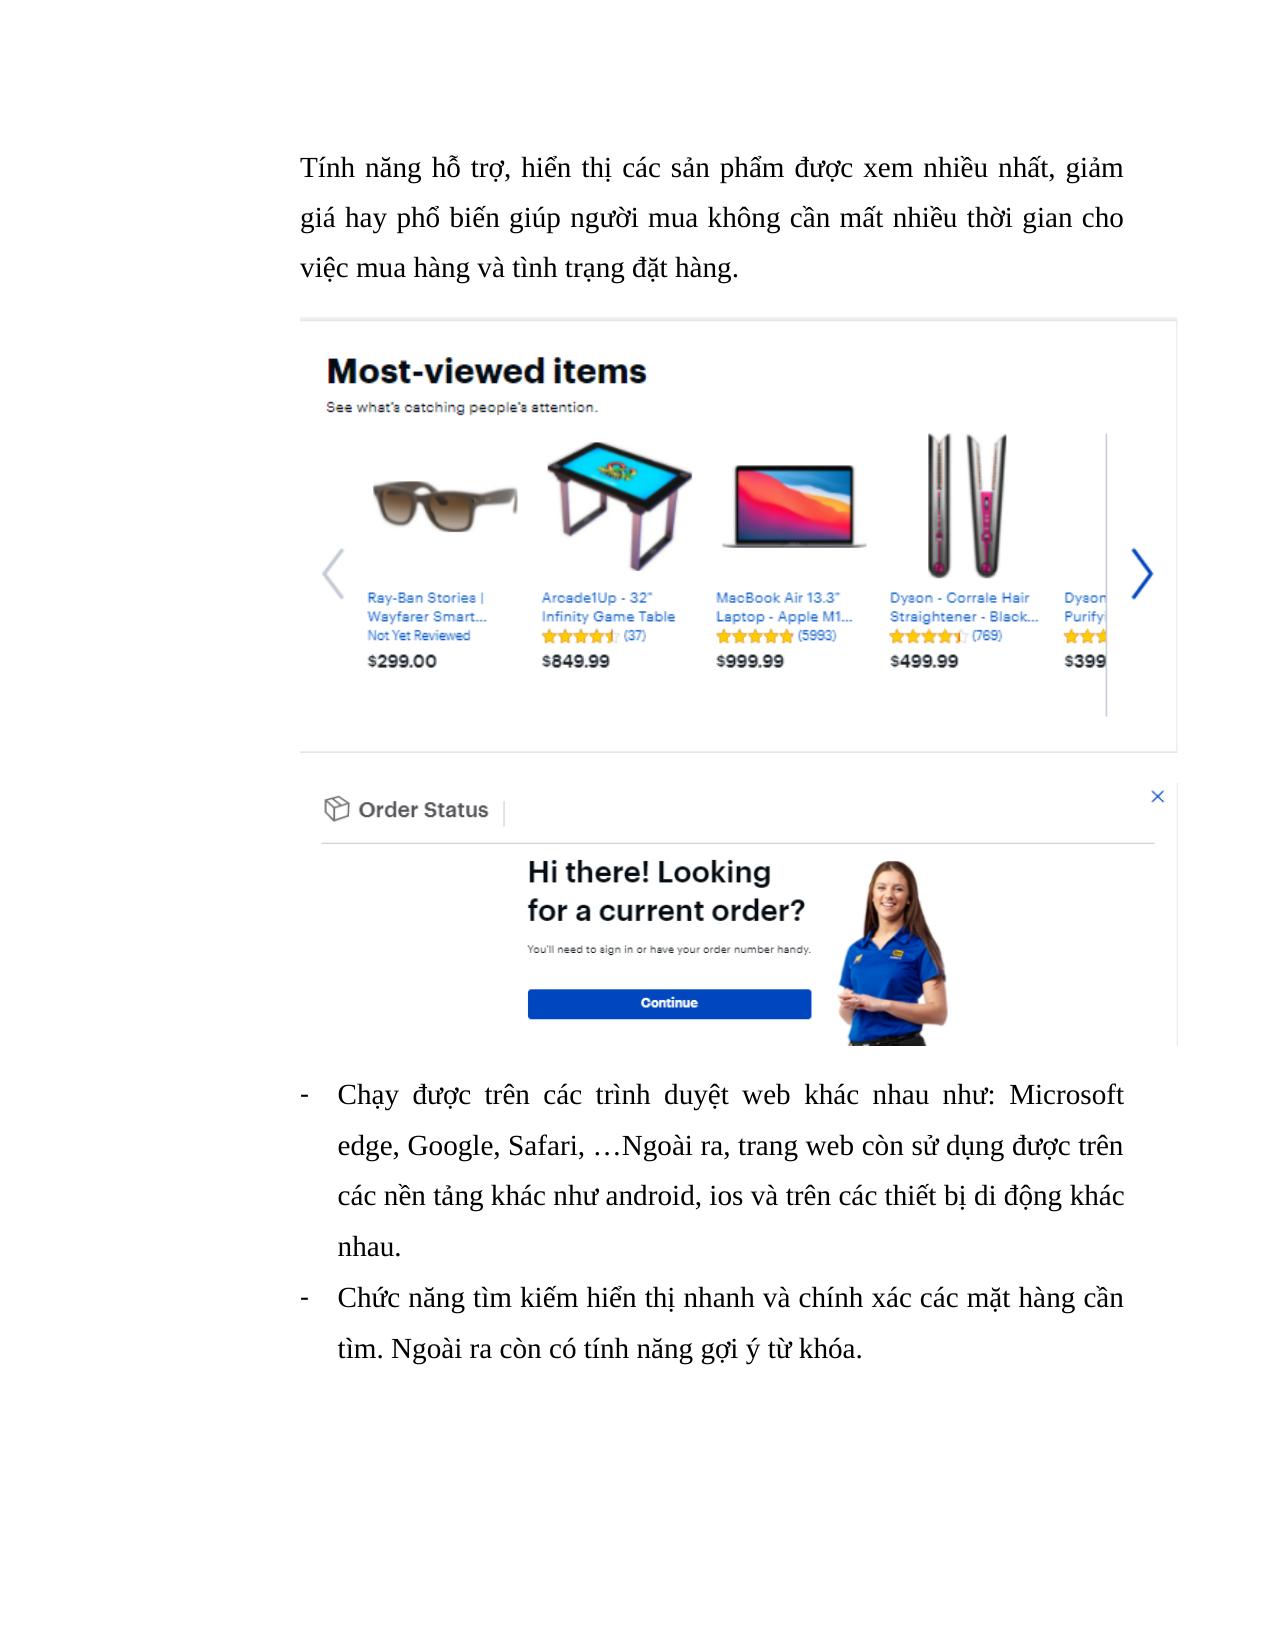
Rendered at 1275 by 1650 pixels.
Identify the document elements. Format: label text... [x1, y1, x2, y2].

picture [300, 783, 1178, 1046]
text Tính năng hỗ trợ, hiển thị các sản phẩm được xem nhiều nhất, giảm giá hay phổ biến giúp người mua không cần mất nhiều thời gian cho việc mua hàng và tình trạng đặt hàng. [300, 150, 1125, 284]
list Chức năng tìm kiếm hiển thị nhanh và chính xác các mặt hàng cần tìm. Ngoài ra còn có tính năng gợi ý từ khóa. [300, 1279, 1125, 1365]
list Chạy được trên các trình duyệt web khác nhau như: Microsoft edge, Google, Safari, …Ngoài ra, trang web còn sử dụng được trên các nền tảng khác như android, ios và trên các thiết bị di động khác nhau. [300, 1076, 1125, 1262]
picture [300, 317, 1178, 753]
